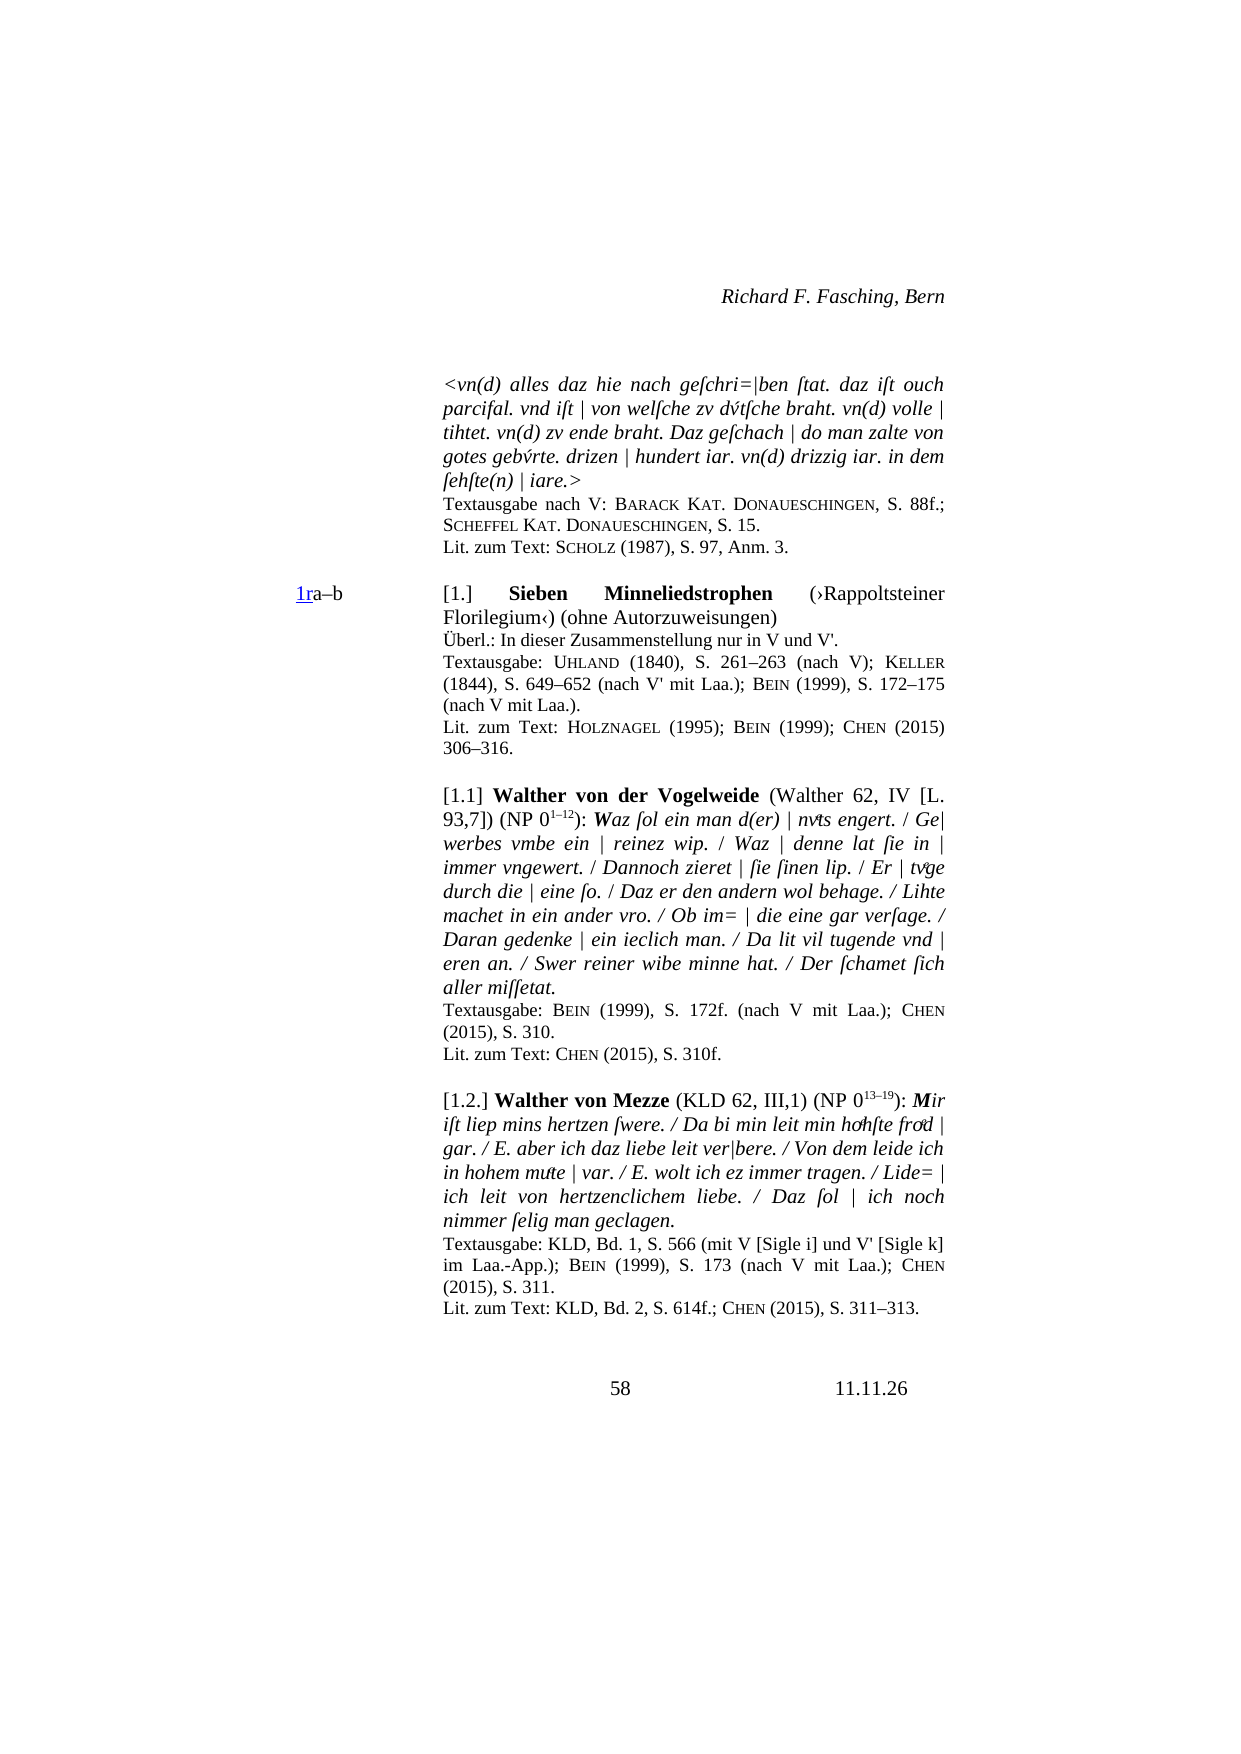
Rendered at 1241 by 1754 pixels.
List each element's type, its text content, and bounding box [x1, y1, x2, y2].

text Lit. zum Text: KLD, Bd. 2, S. 614f.; Chen (2015), S. 311–313. [295, 1297, 945, 1319]
text [1.1] Walther von der Vogelweide (Walther 62, IV [L. 93,7]) (NP 01–12): Waz ſol ein man d(er) | nvͤts engert. / Ge|werbes vmbe ein | reinez wip. / Waz | denne lat ſie in | immer vngewert. / Dannoch zieret | ſie ſinen lip. / Er | tvͤge durch die | eine ſo. / Daz er den andern wol behage. / Lihte machet in ein ander vro. / Ob im= | die eine gar verſage. / Daran gedenke | ein ieclich man. / Da lit vil tugende vnd | eren an. / Swer reiner wibe minne hat. / Der ſchamet ſich aller miſſetat. [295, 783, 945, 999]
text Textausgabe: KLD, Bd. 1, S. 566 (mit V [Sigle i] und V' [Sigle k] im Laa.-App.); Bein (1999), S. 173 (nach V mit Laa.); Chen (2015), S. 311. [295, 1232, 945, 1297]
text Textausgabe nach V: Barack Kat. Donaueschingen, S. 88f.; Scheffel Kat. Donaueschingen, S. 15. [295, 492, 945, 536]
text Textausgabe: Uhland (1840), S. 261–263 (nach V); Keller (1844), S. 649–652 (nach V' mit Laa.); Bein (1999), S. 172–175 (nach V mit Laa.). [295, 651, 945, 716]
text Textausgabe: Bein (1999), S. 172f. (nach V mit Laa.); Chen (2015), S. 310. [295, 999, 945, 1042]
text Lit. zum Text: Scholz (1987), S. 97, Anm. 3. [295, 536, 945, 557]
text Lit. zum Text: Chen (2015), S. 310f. [295, 1042, 945, 1064]
text Lit. zum Text: Holznagel (1995); Bein (1999); Chen (2015) 306–316. [295, 716, 945, 759]
text Überl.: In dieser Zusammenstellung nur in V und V'. [295, 629, 945, 651]
text <vn(d) alles daz hie nach geſchri=|ben ſtat. daz iſt ouch parcifal. vnd iſt | von welſche zv dv́tſche braht. vn(d) volle | tihtet. vn(d) zv ende braht. Daz geſchach | do man zalte von gotes gebv́rte. drizen | hundert iar. vn(d) drizzig iar. in dem ſehſte(n) | iare.> [295, 372, 945, 492]
text 1ra–b [1.] Sieben Minneliedstrophen (›Rappoltsteiner Florilegium‹) (ohne Autorzuweisungen) [295, 581, 945, 629]
text [1.2.] Walther von Mezze (KLD 62, III,1) (NP 013–19): Mir iſt liep mins hertzen ſwere. / Da bi min leit min hoͤhſte froͤd | gar. / E. aber ich daz liebe leit ver|bere. / Von dem leide ich in hohem muͦte | var. / E. wolt ich ez immer tragen. / Lide= | ich leit von hertzenclichem liebe. / Daz ſol | ich noch nimmer ſelig man geclagen. [295, 1088, 945, 1232]
